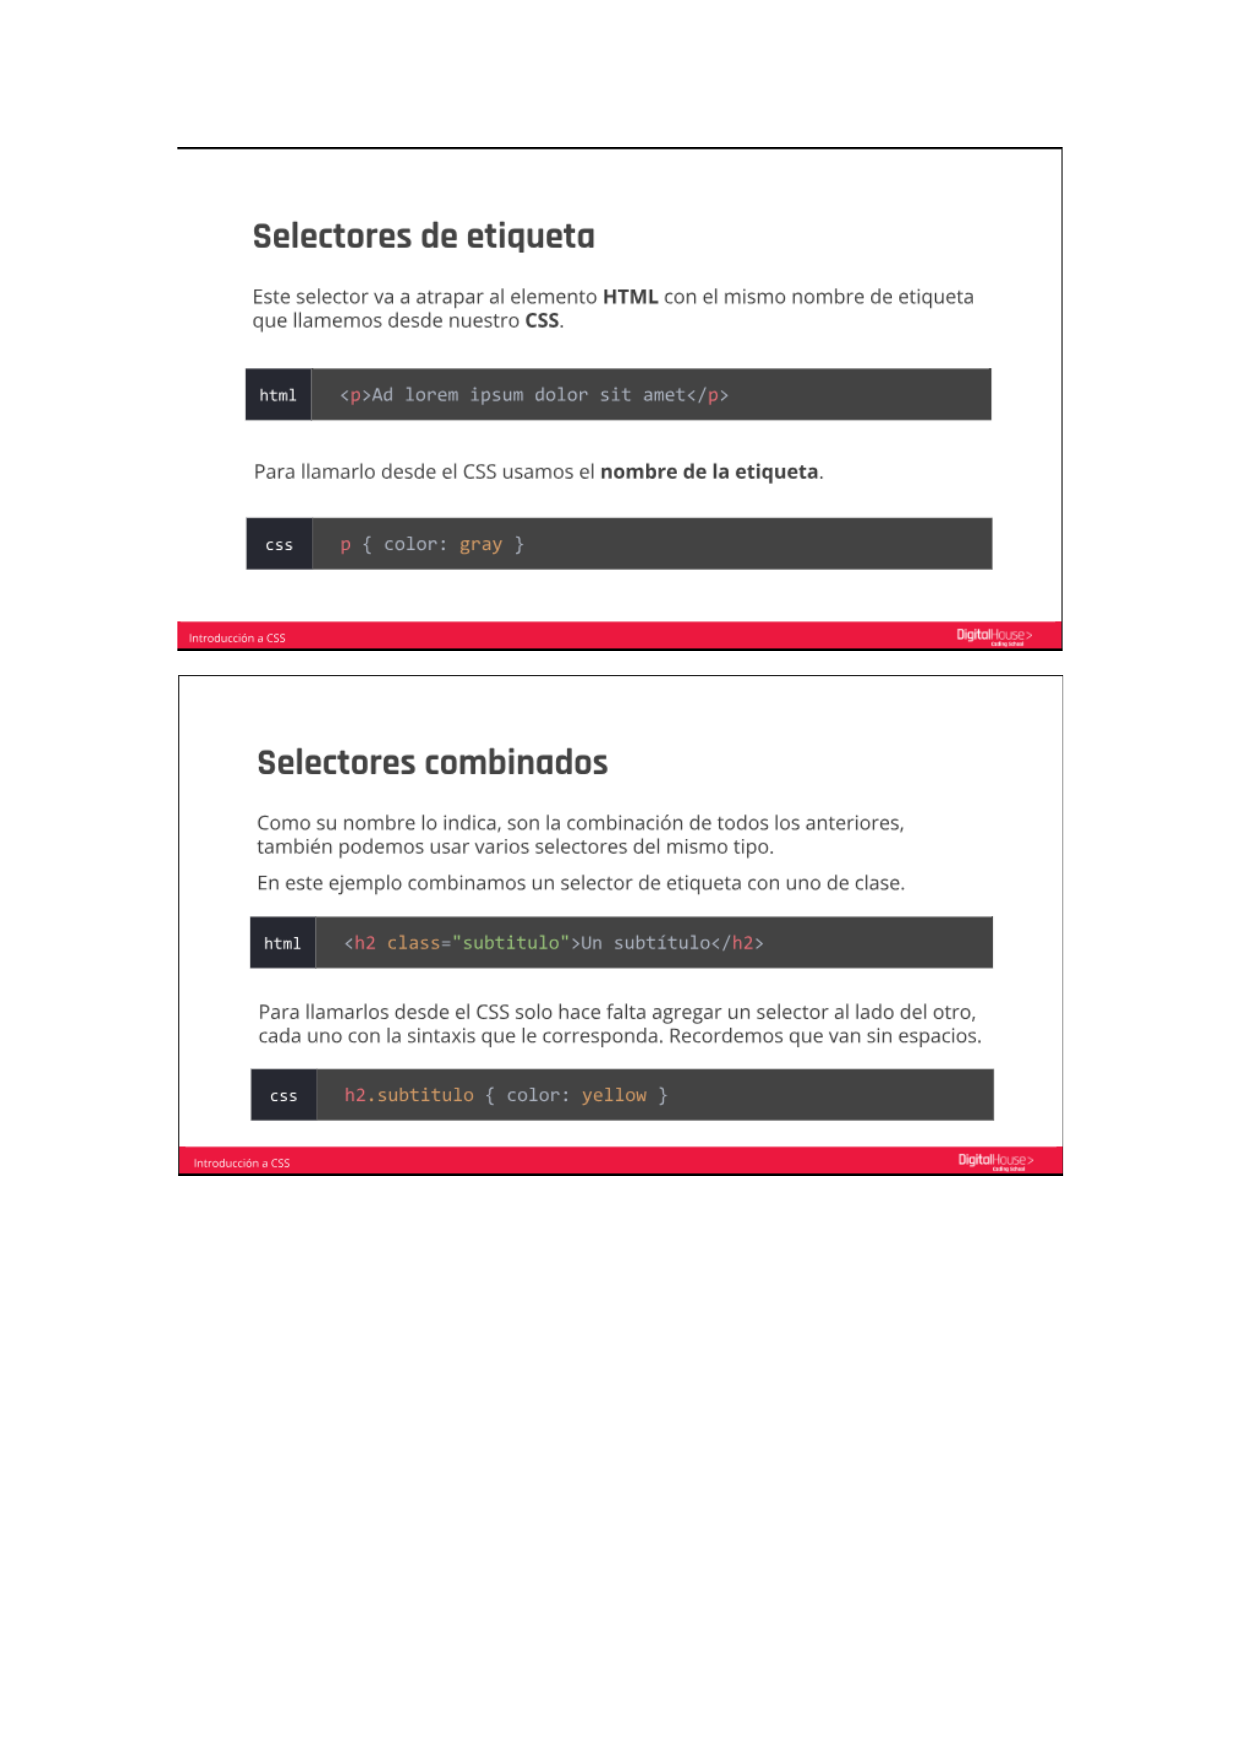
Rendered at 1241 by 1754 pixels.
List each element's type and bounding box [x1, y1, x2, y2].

picture [177, 675, 1064, 1176]
picture [177, 147, 1064, 651]
